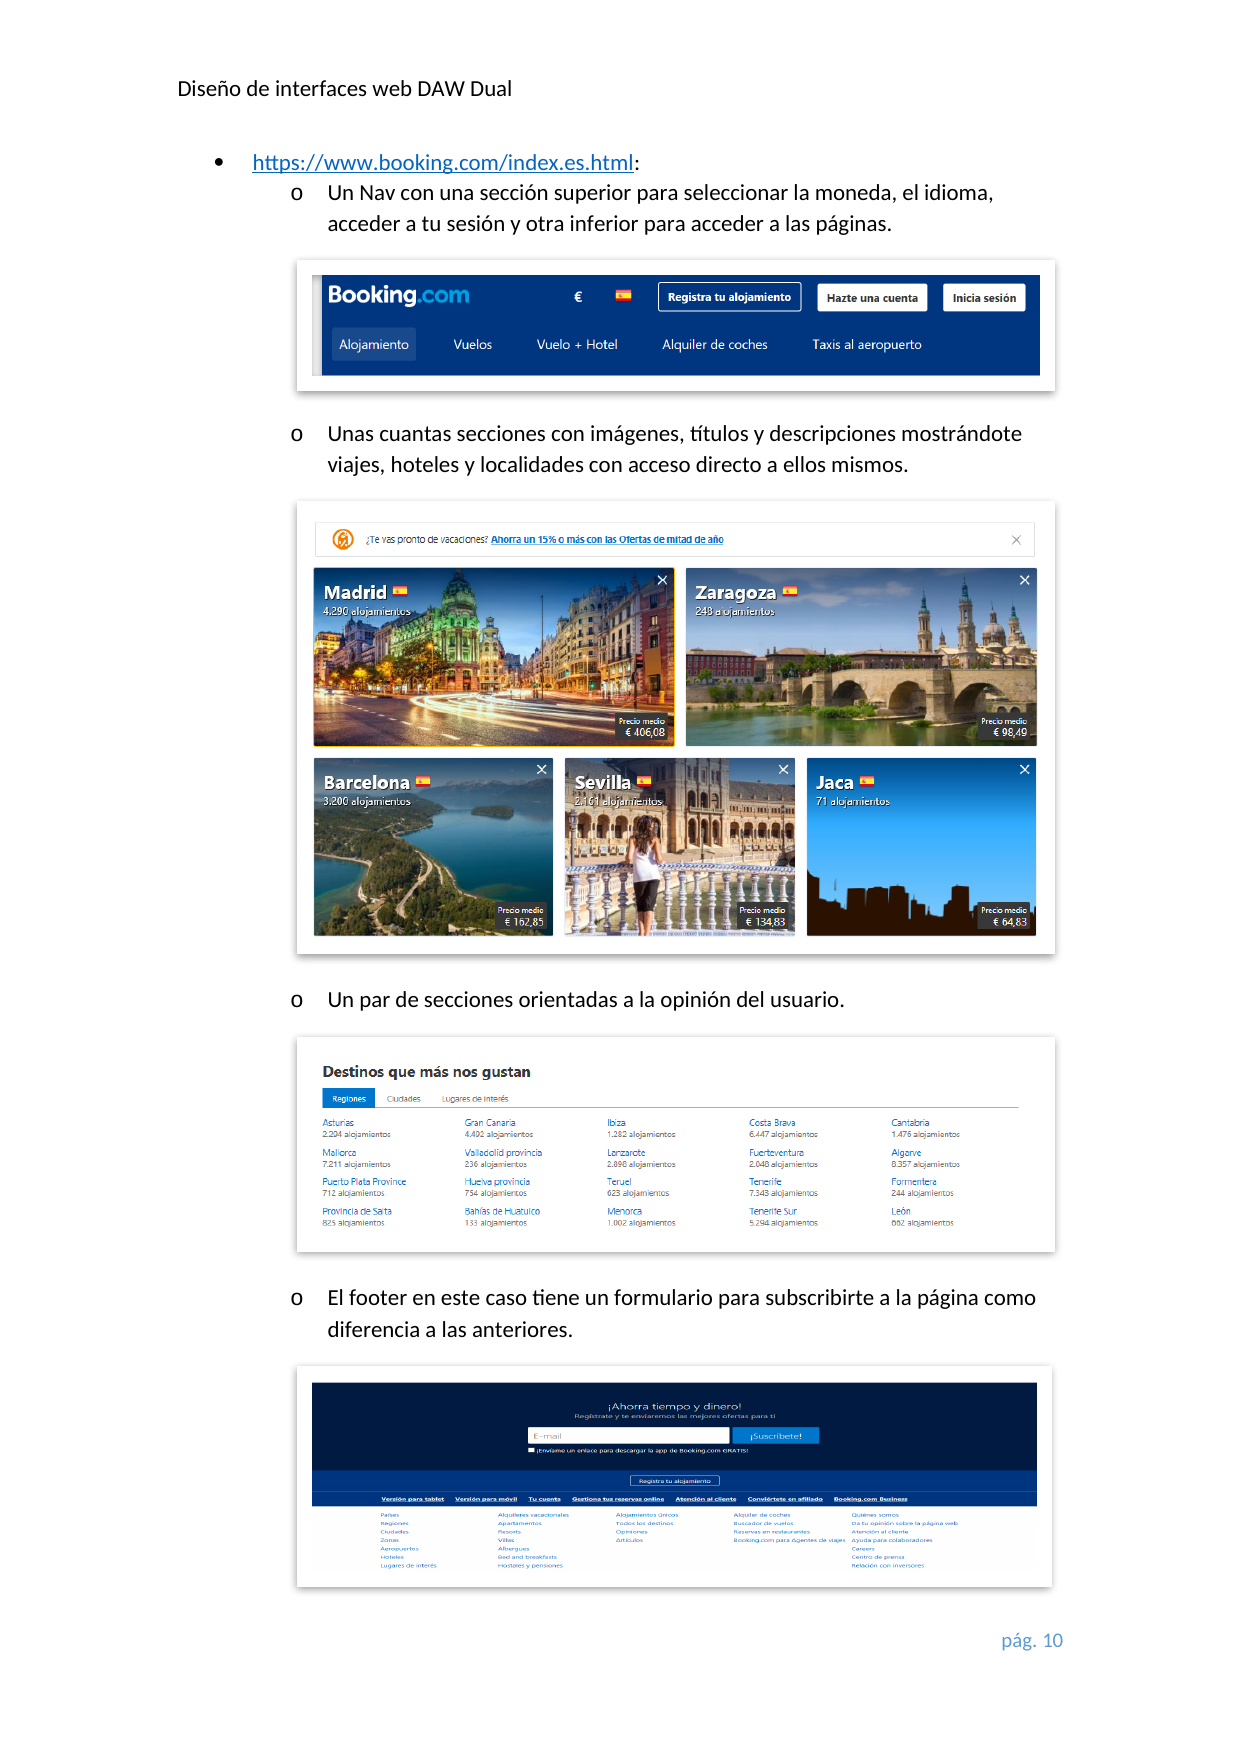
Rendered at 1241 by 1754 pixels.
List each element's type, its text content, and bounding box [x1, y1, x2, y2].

picture [312, 516, 1040, 939]
list El footer en este caso tiene un formulario para subscribirte a la página como diferencia a las anteriores. [290, 1283, 1063, 1343]
picture [322, 275, 1040, 376]
list Unas cuantas secciones con imágenes, títulos y descripciones mostrándote viajes, hoteles y localidades con acceso directo a ellos mismos. [290, 419, 1063, 478]
list Un par de secciones orientadas a la opinión del usuario. [290, 985, 1063, 1014]
list Un Nav con una sección superior para seleccionar la moneda, el idioma, acceder a tu sesión y otra inferior para acceder a las páginas. [290, 178, 1063, 237]
list https://www.booking.com/index.es.html: [215, 148, 1063, 176]
picture [312, 1052, 1040, 1237]
picture [312, 1380, 1037, 1572]
